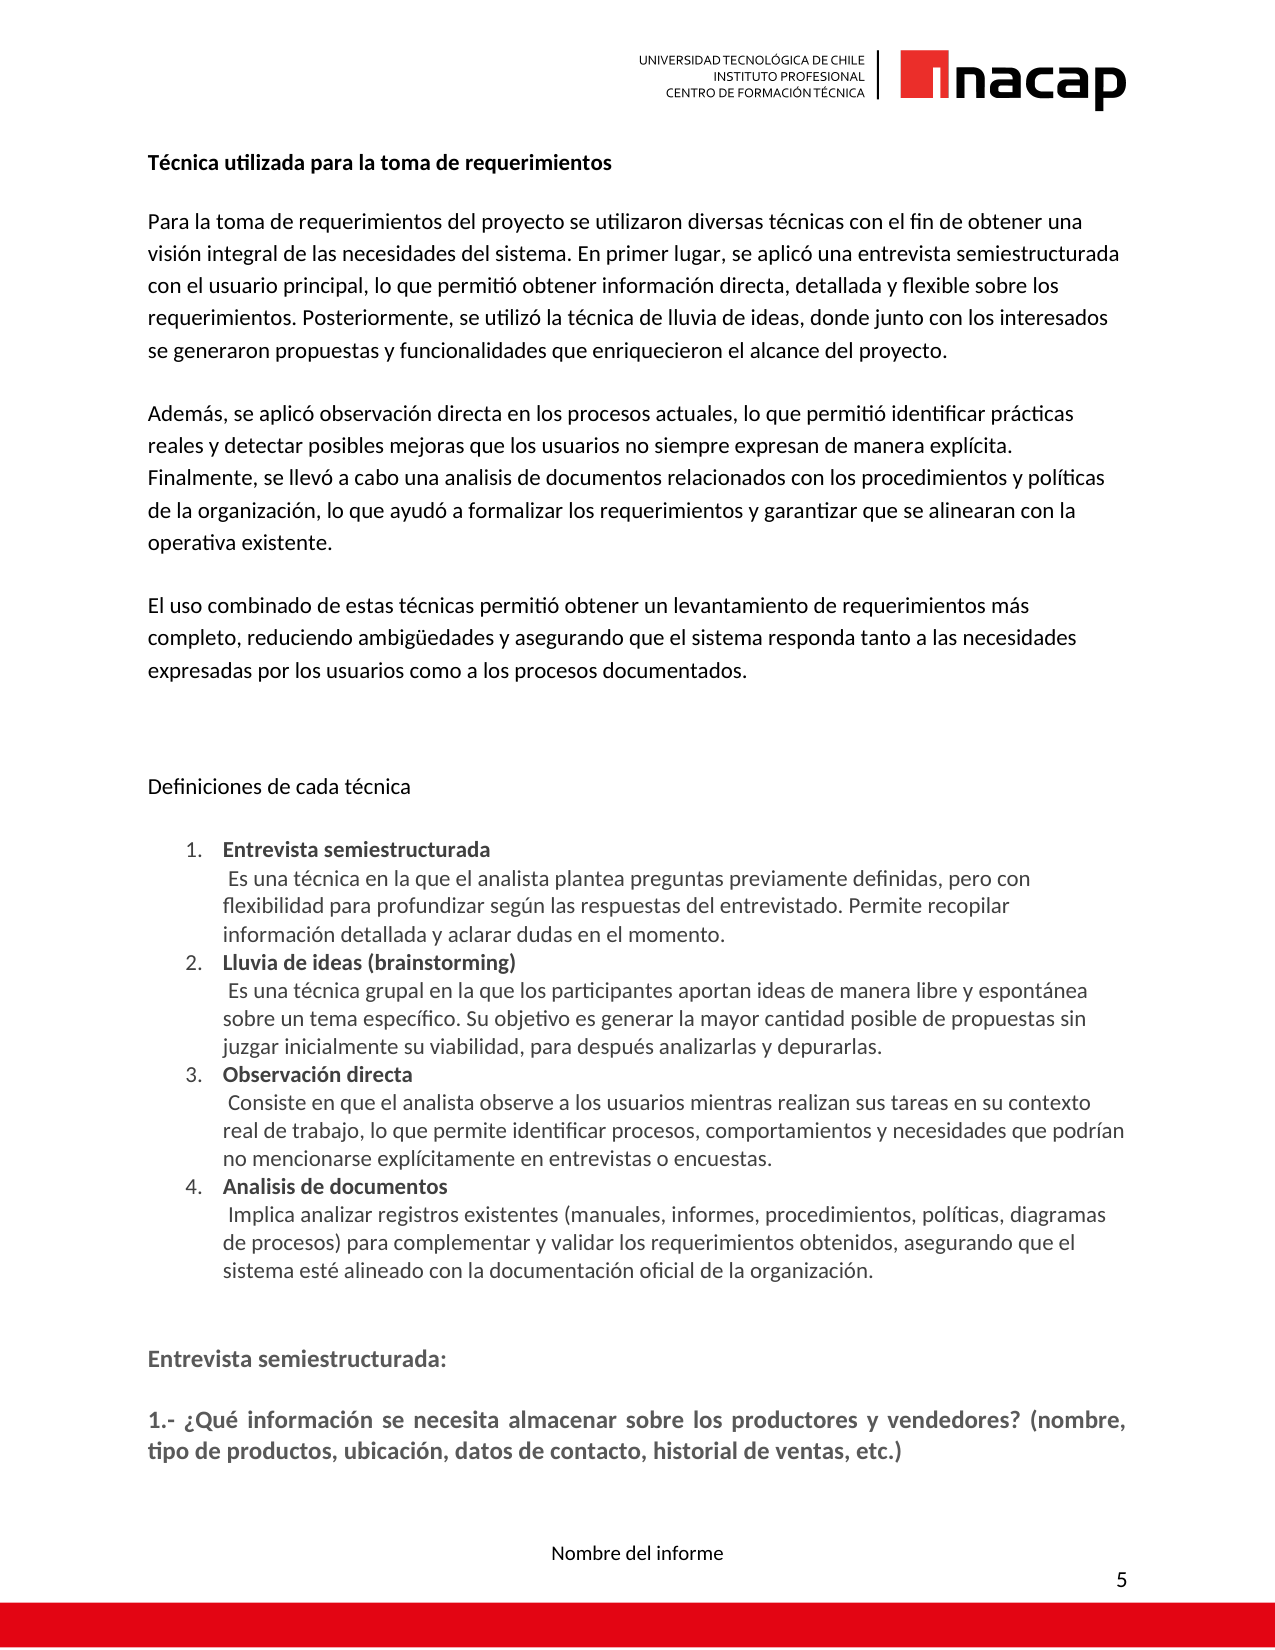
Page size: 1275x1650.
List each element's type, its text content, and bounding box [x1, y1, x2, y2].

picture [636, 46, 1128, 112]
text El uso combinado de estas técnicas permitió obtener un levantamiento de requerimientos más completo, reduciendo ambigüedades y asegurando que el sistema responda tanto a las necesidades expresadas por los usuarios como a los procesos documentados. [148, 591, 1127, 684]
list Entrevista semiestructurada Es una técnica en la que el analista plantea preguntas previamente definidas, pero con flexibilidad para profundizar según las respuestas del entrevistado. Permite recopilar información detallada y aclarar dudas en el momento. [185, 836, 1127, 948]
text Definiciones de cada técnica [148, 772, 1127, 800]
list Observación directa Consiste en que el analista observe a los usuarios mientras realizan sus tareas en su contexto real de trabajo, lo que permite identificar procesos, comportamientos y necesidades que podrían no mencionarse explícitamente en entrevistas o encuestas. [185, 1060, 1127, 1172]
text Además, se aplicó observación directa en los procesos actuales, lo que permitió identificar prácticas reales y detectar posibles mejoras que los usuarios no siempre expresan de manera explícita. Finalmente, se llevó a cabo una analisis de documentos relacionados con los procedimientos y políticas de la organización, lo que ayudó a formalizar los requerimientos y garantizar que se alinearan con la operativa existente. [148, 399, 1127, 556]
list Lluvia de ideas (brainstorming) Es una técnica grupal en la que los participantes aportan ideas de manera libre y espontánea sobre un tema específico. Su objetivo es generar la mayor cantidad posible de propuestas sin juzgar inicialmente su viabilidad, para después analizarlas y depurarlas. [185, 948, 1127, 1060]
list Analisis de documentos Implica analizar registros existentes (manuales, informes, procedimientos, políticas, diagramas de procesos) para complementar y validar los requerimientos obtenidos, asegurando que el sistema esté alineado con la documentación oficial de la organización. [185, 1172, 1127, 1284]
text Para la toma de requerimientos del proyecto se utilizaron diversas técnicas con el fin de obtener una visión integral de las necesidades del sistema. En primer lugar, se aplicó una entrevista semiestructurada con el usuario principal, lo que permitió obtener información directa, detallada y flexible sobre los requerimientos. Posteriormente, se utilizó la técnica de lluvia de ideas, donde junto con los interesados se generaron propuestas y funcionalidades que enriquecieron el alcance del proyecto. [148, 207, 1127, 364]
text Técnica utilizada para la toma de requerimientos [148, 148, 1127, 176]
text Entrevista semiestructurada: [148, 1343, 1127, 1374]
text 1.- ¿Qué información se necesita almacenar sobre los productores y vendedores? (nombre, tipo de productos, ubicación, datos de contacto, historial de ventas, etc.) [148, 1404, 1127, 1465]
